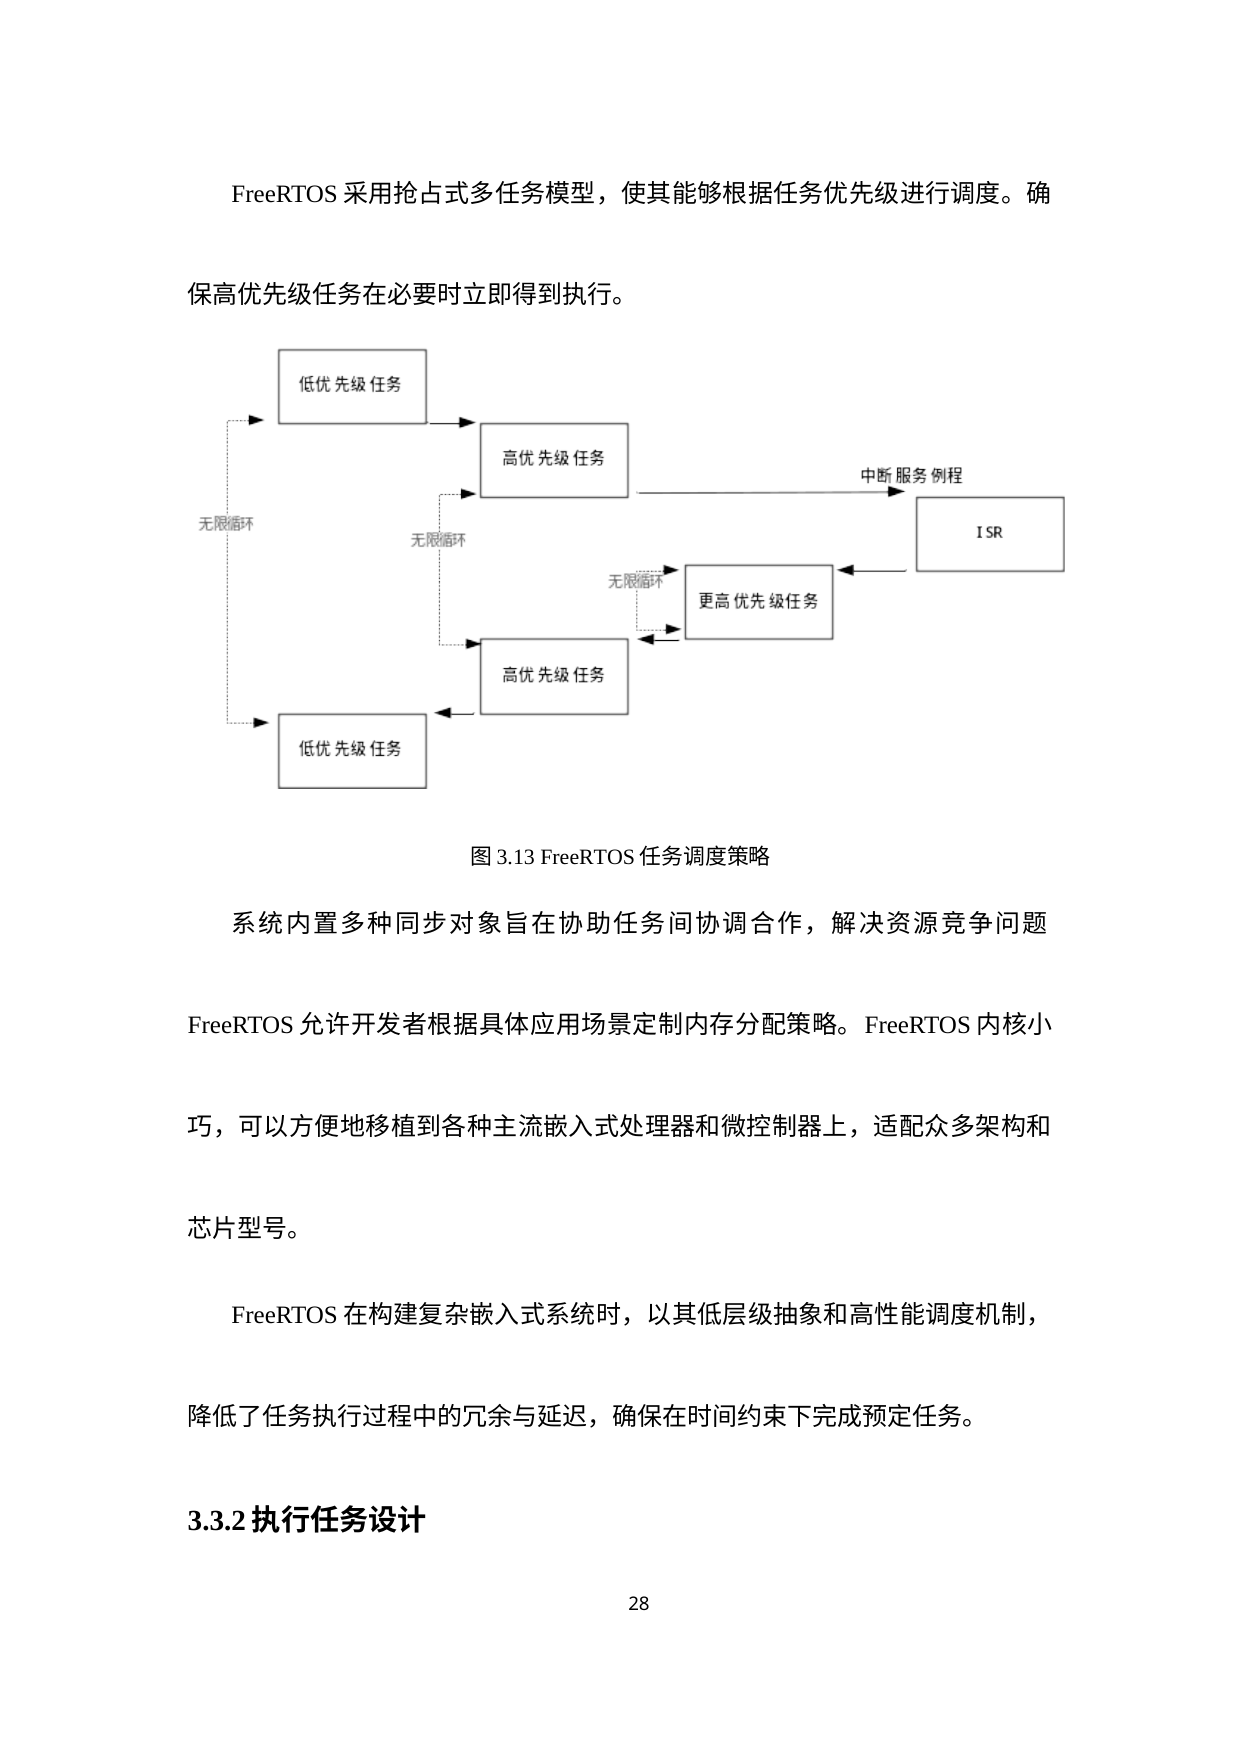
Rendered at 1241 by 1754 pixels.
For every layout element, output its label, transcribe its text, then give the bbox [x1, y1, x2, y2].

text FreeRTOS在构建复杂嵌入式系统时，以其低层级抽象和高性能调度机制，降低了任务执行过程中的冗余与延迟，确保在时间约束下完成预定任务。 [187, 1279, 1053, 1449]
text 3.3.2执行任务设计 [187, 1484, 1053, 1552]
text 图 3.13 FreeRTOS任务调度策略 [187, 345, 1053, 871]
text FreeRTOS采用抢占式多任务模型，使其能够根据任务优先级进行调度。确保高优先级任务在必要时立即得到执行。 [187, 157, 1053, 327]
text 系统内置多种同步对象旨在协助任务间协调合作，解决资源竞争问题。FreeRTOS允许开发者根据具体应用场景定制内存分配策略。FreeRTOS内核小巧，可以方便地移植到各种主流嵌入式处理器和微控制器上，适配众多架构和芯片型号。 [187, 887, 1053, 1261]
